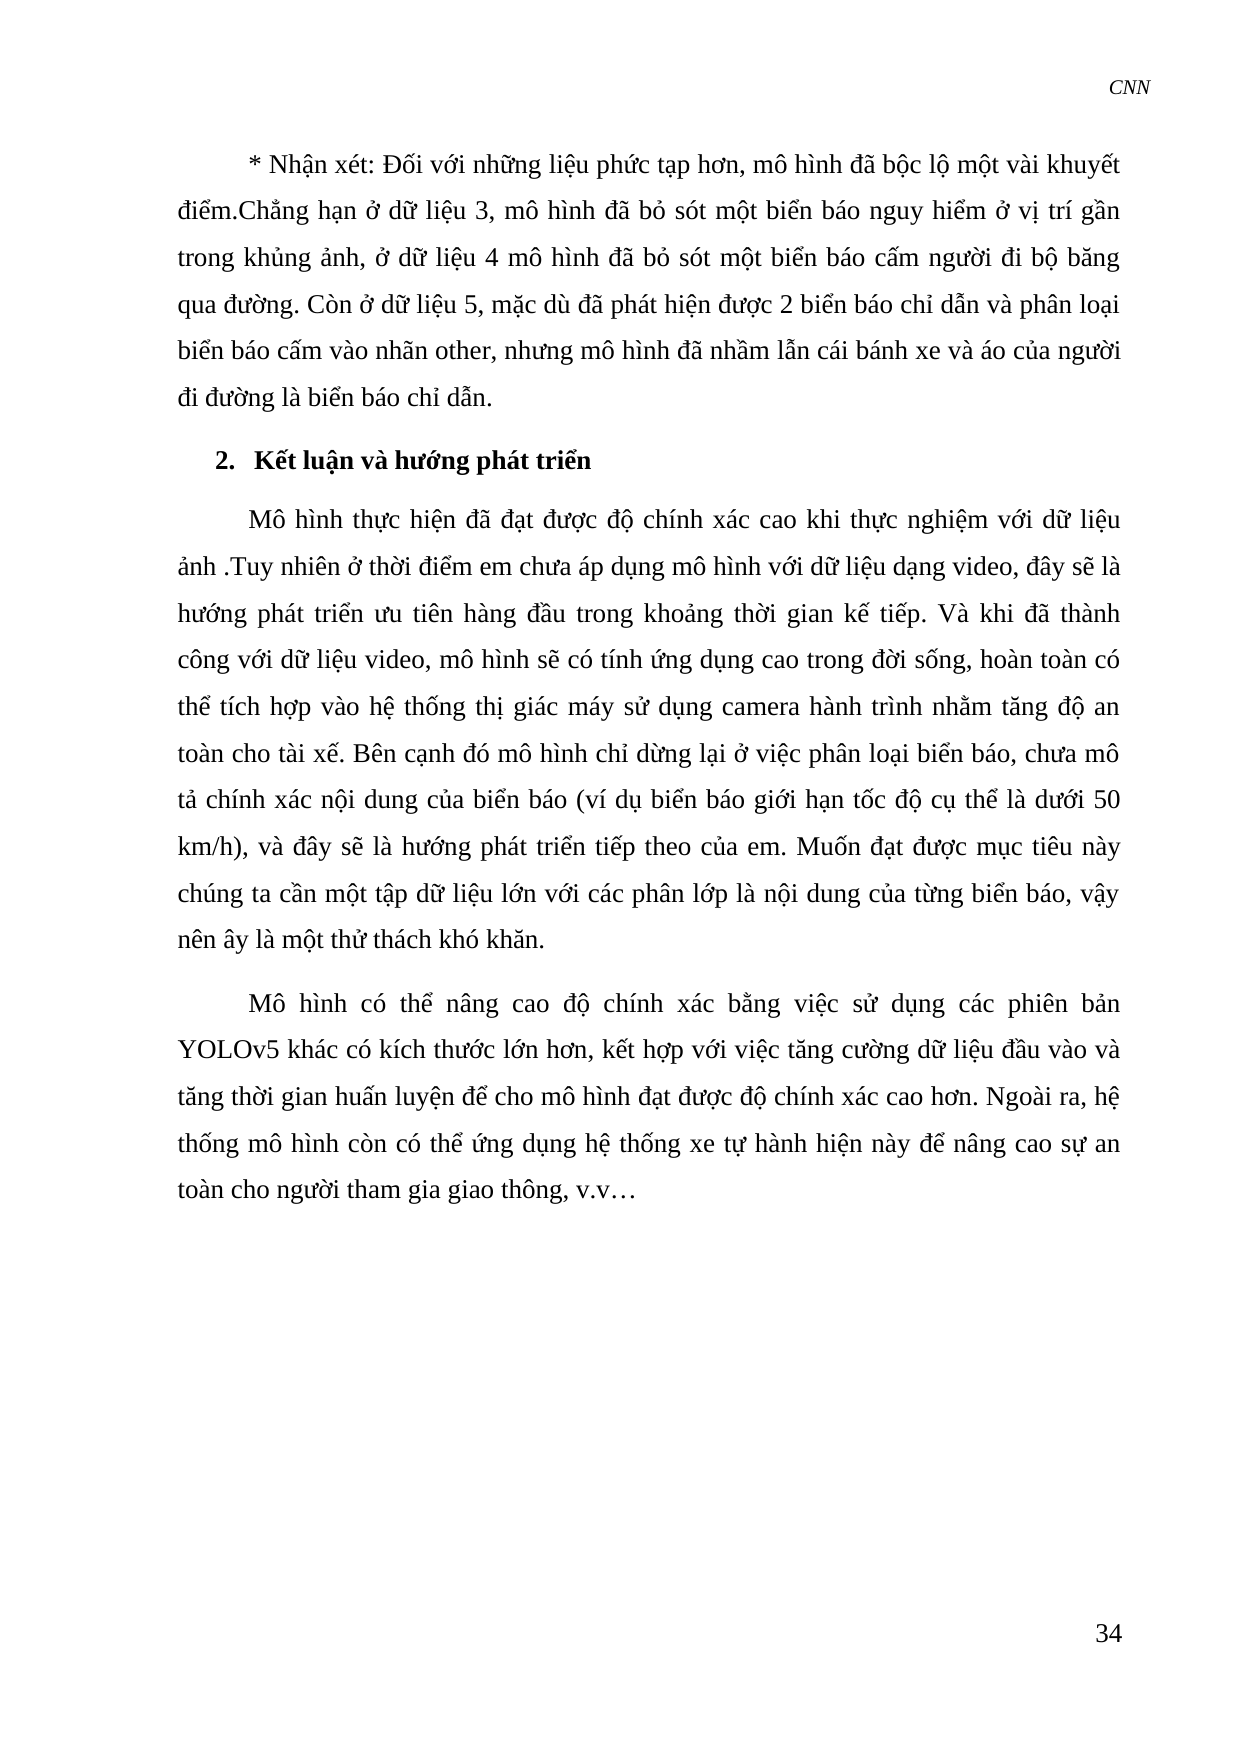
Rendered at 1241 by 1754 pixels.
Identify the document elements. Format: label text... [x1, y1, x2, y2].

text Mô hình thực hiện đã đạt được độ chính xác cao khi thực nghiệm với dữ liệu ảnh .Tuy nhiên ở thời điểm em chưa áp dụng mô hình với dữ liệu dạng video, đây sẽ là hướng phát triển ưu tiên hàng đầu trong khoảng thời gian kế tiếp. Và khi đã thành công với dữ liệu video, mô hình sẽ có tính ứng dụng cao trong đời sống, hoàn toàn có thể tích hợp vào hệ thống thị giác máy sử dụng camera hành trình nhằm tăng độ an toàn cho tài xế. Bên cạnh đó mô hình chỉ dừng lại ở việc phân loại biển báo, chưa mô tả chính xác nội dung của biển báo (ví dụ biển báo giới hạn tốc độ cụ thể là dưới 50 km/h), và đây sẽ là hướng phát triển tiếp theo của em. Muốn đạt được mục tiêu này chúng ta cần một tập dữ liệu lớn với các phân lớp là nội dung của từng biển báo, vậy nên ây là một thử thách khó khăn. [177, 503, 1122, 955]
text * Nhận xét: Đối với những liệu phức tạp hơn, mô hình đã bộc lộ một vài khuyết điểm.Chẳng hạn ở dữ liệu 3, mô hình đã bỏ sót một biển báo nguy hiểm ở vị trí gần trong khủng ảnh, ở dữ liệu 4 mô hình đã bỏ sót một biển báo cấm người đi bộ băng qua đường. Còn ở dữ liệu 5, mặc dù đã phát hiện được 2 biển báo chỉ dẫn và phân loại biển báo cấm vào nhãn other, nhưng mô hình đã nhầm lẫn cái bánh xe và áo của người đi đường là biển báo chỉ dẫn. [177, 148, 1122, 412]
subtitle Kết luận và hướng phát triển [215, 444, 1122, 476]
text Mô hình có thể nâng cao độ chính xác bằng việc sử dụng các phiên bản YOLOv5 khác có kích thước lớn hơn, kết hợp với việc tăng cường dữ liệu đầu vào và tăng thời gian huấn luyện để cho mô hình đạt được độ chính xác cao hơn. Ngoài ra, hệ thống mô hình còn có thể ứng dụng hệ thống xe tự hành hiện này để nâng cao sự an toàn cho người tham gia giao thông, v.v… [177, 987, 1122, 1205]
